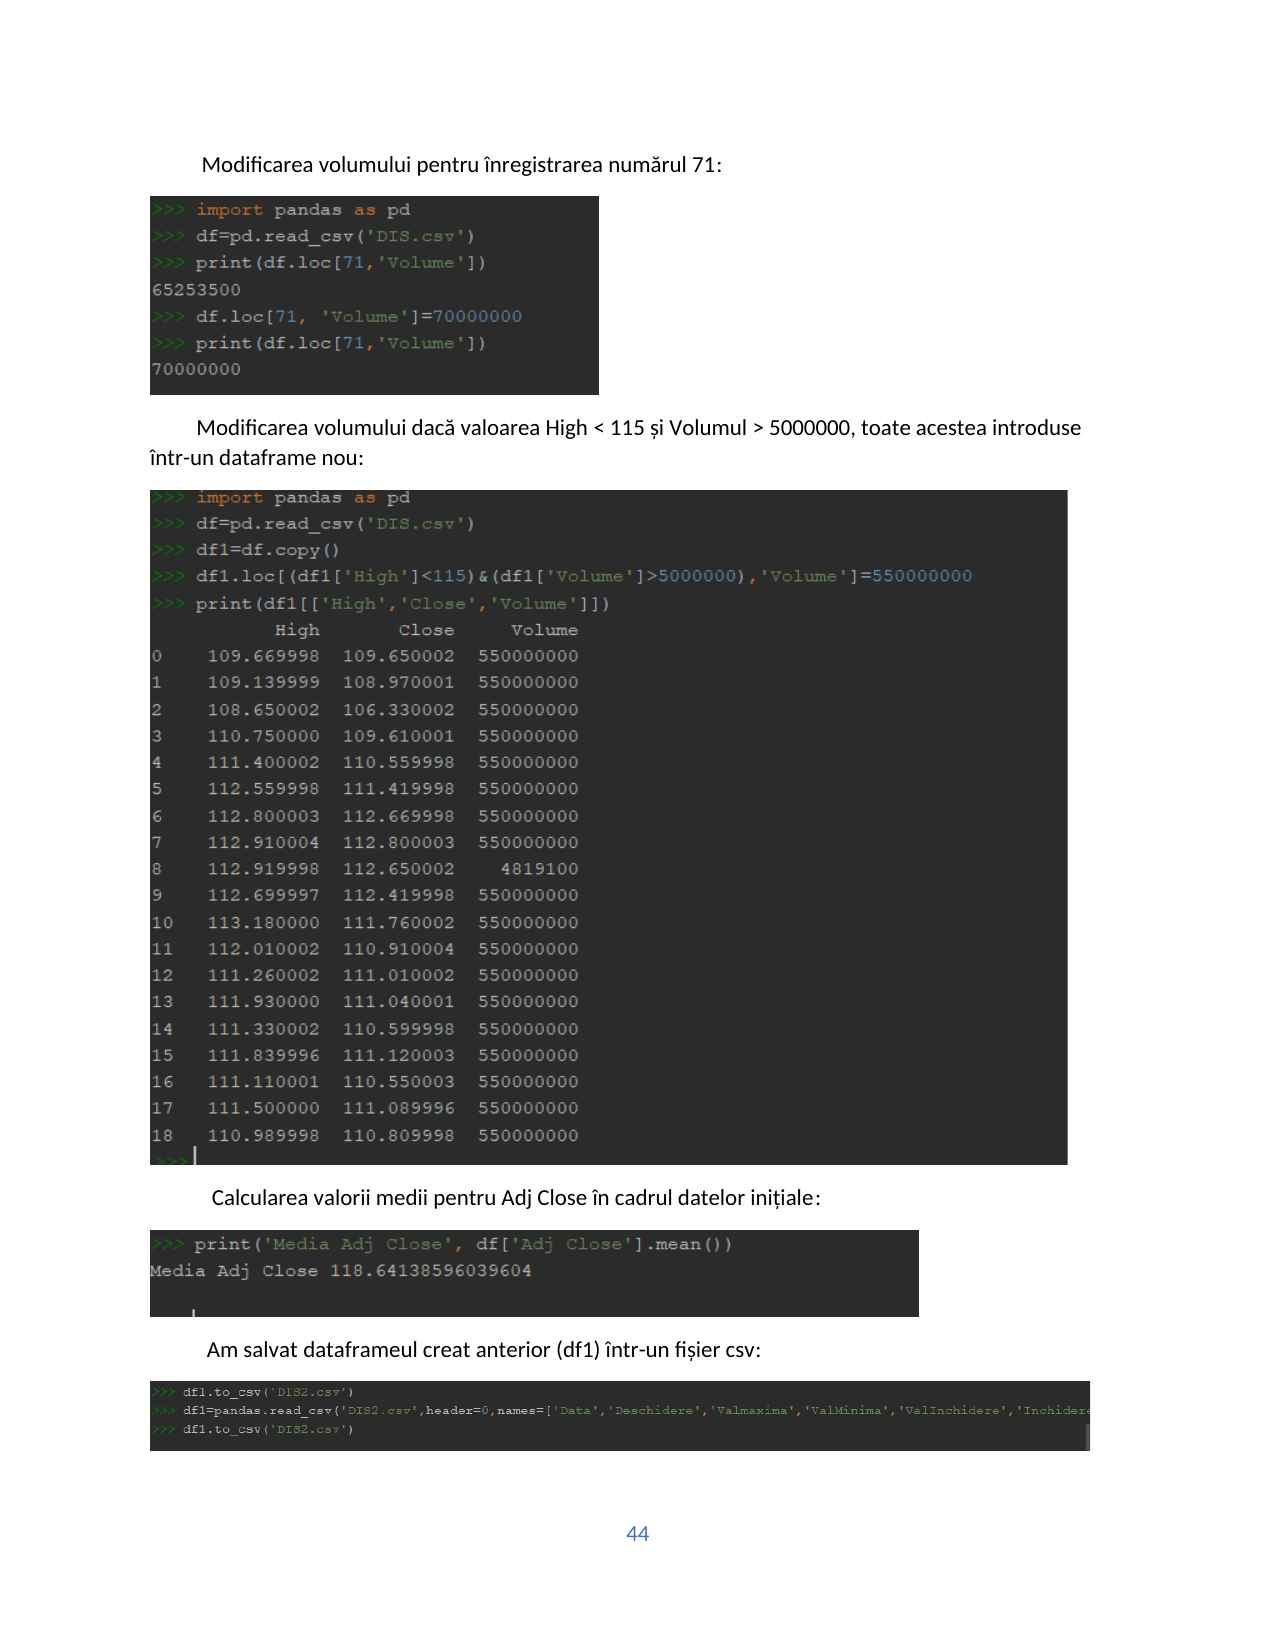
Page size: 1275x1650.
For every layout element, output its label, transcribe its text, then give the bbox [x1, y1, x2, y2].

text Modificarea volumului pentru înregistrarea numărul 71: [150, 150, 1125, 178]
picture [150, 196, 599, 395]
text Calcularea valorii medii pentru Adj Close în cadrul datelor inițiale: [150, 1183, 1125, 1211]
picture [150, 490, 1068, 1165]
picture [150, 1230, 919, 1317]
picture [150, 1381, 1091, 1451]
text Am salvat dataframeul creat anterior (df1) într-un fișier csv: [150, 1335, 1125, 1363]
text Modificarea volumului dacă valoarea High < 115 și Volumul > 5000000, toate acestea introduse într-un dataframe nou: [150, 413, 1125, 471]
